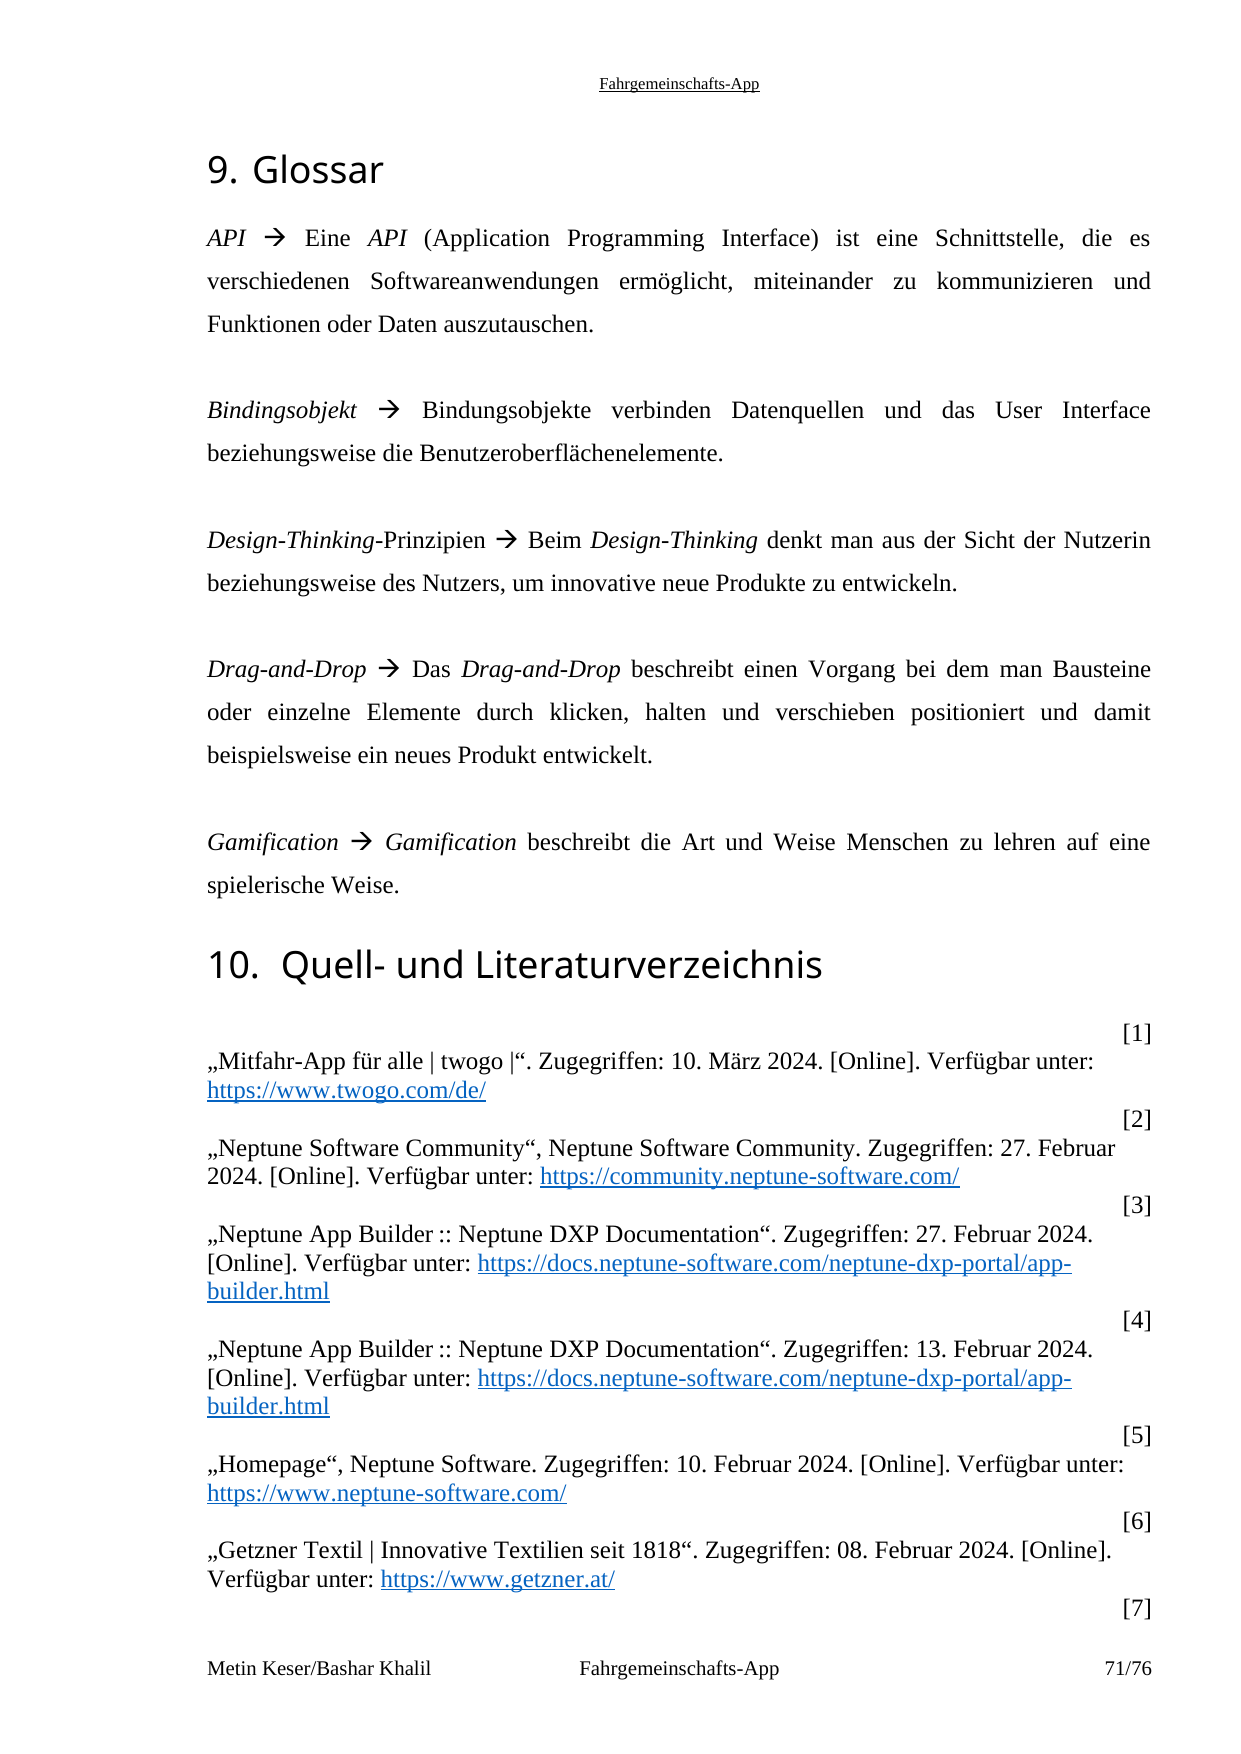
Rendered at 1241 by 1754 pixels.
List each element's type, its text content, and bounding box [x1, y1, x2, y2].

text Design-Thinking-Prinzipien Beim Design-Thinking denkt man aus der Sicht der Nutzerin beziehungsweise des Nutzers, um innovative neue Produkte zu entwickeln. [207, 525, 1152, 597]
text [7] [207, 1593, 1152, 1621]
text „Neptune App Builder :: Neptune DXP Documentation“. Zugegriffen: 13. Februar 2024. [Online]. Verfügbar unter: https://docs.neptune-software.com/neptune-dxp-portal/app-builder.html [207, 1334, 1152, 1420]
text [2] [207, 1104, 1152, 1133]
text Gamification Gamification beschreibt die Art und Weise Menschen zu lehren auf eine spielerische Weise. [207, 827, 1152, 898]
text [3] [207, 1190, 1152, 1219]
text „Homepage“, Neptune Software. Zugegriffen: 10. Februar 2024. [Online]. Verfügbar unter: https://www.neptune-software.com/ [207, 1449, 1152, 1506]
text API Eine API (Application Programming Interface) ist eine Schnittstelle, die es verschiedenen Softwareanwendungen ermöglicht, miteinander zu kommunizieren und Funktionen oder Daten auszutauschen. [207, 223, 1152, 338]
text „Neptune Software Community“, Neptune Software Community. Zugegriffen: 27. Februar 2024. [Online]. Verfügbar unter: https://community.neptune-software.com/ [207, 1133, 1152, 1190]
text „Mitfahr-App für alle | twogo |“. Zugegriffen: 10. März 2024. [Online]. Verfügbar unter: https://www.twogo.com/de/ [207, 1046, 1152, 1104]
text Bindingsobjekt Bindungsobjekte verbinden Datenquellen und das User Interface beziehungsweise die Benutzeroberflächenelemente. [207, 395, 1152, 467]
text [5] [207, 1420, 1152, 1449]
subtitle Quell- und Literaturverzeichnis [207, 938, 1152, 989]
text [4] [207, 1305, 1152, 1334]
text Drag-and-Drop Das Drag-and-Drop beschreibt einen Vorgang bei dem man Bausteine oder einzelne Elemente durch klicken, halten und verschieben positioniert und damit beispielsweise ein neues Produkt entwickelt. [207, 654, 1152, 769]
text „Getzner Textil | Innovative Textilien seit 1818“. Zugegriffen: 08. Februar 2024. [Online]. Verfügbar unter: https://www.getzner.at/ [207, 1535, 1152, 1593]
subtitle Glossar [207, 143, 1152, 194]
text [6] [207, 1506, 1152, 1535]
text „Neptune App Builder :: Neptune DXP Documentation“. Zugegriffen: 27. Februar 2024. [Online]. Verfügbar unter: https://docs.neptune-software.com/neptune-dxp-portal/app-builder.html [207, 1219, 1152, 1305]
text [1] [207, 1018, 1152, 1046]
